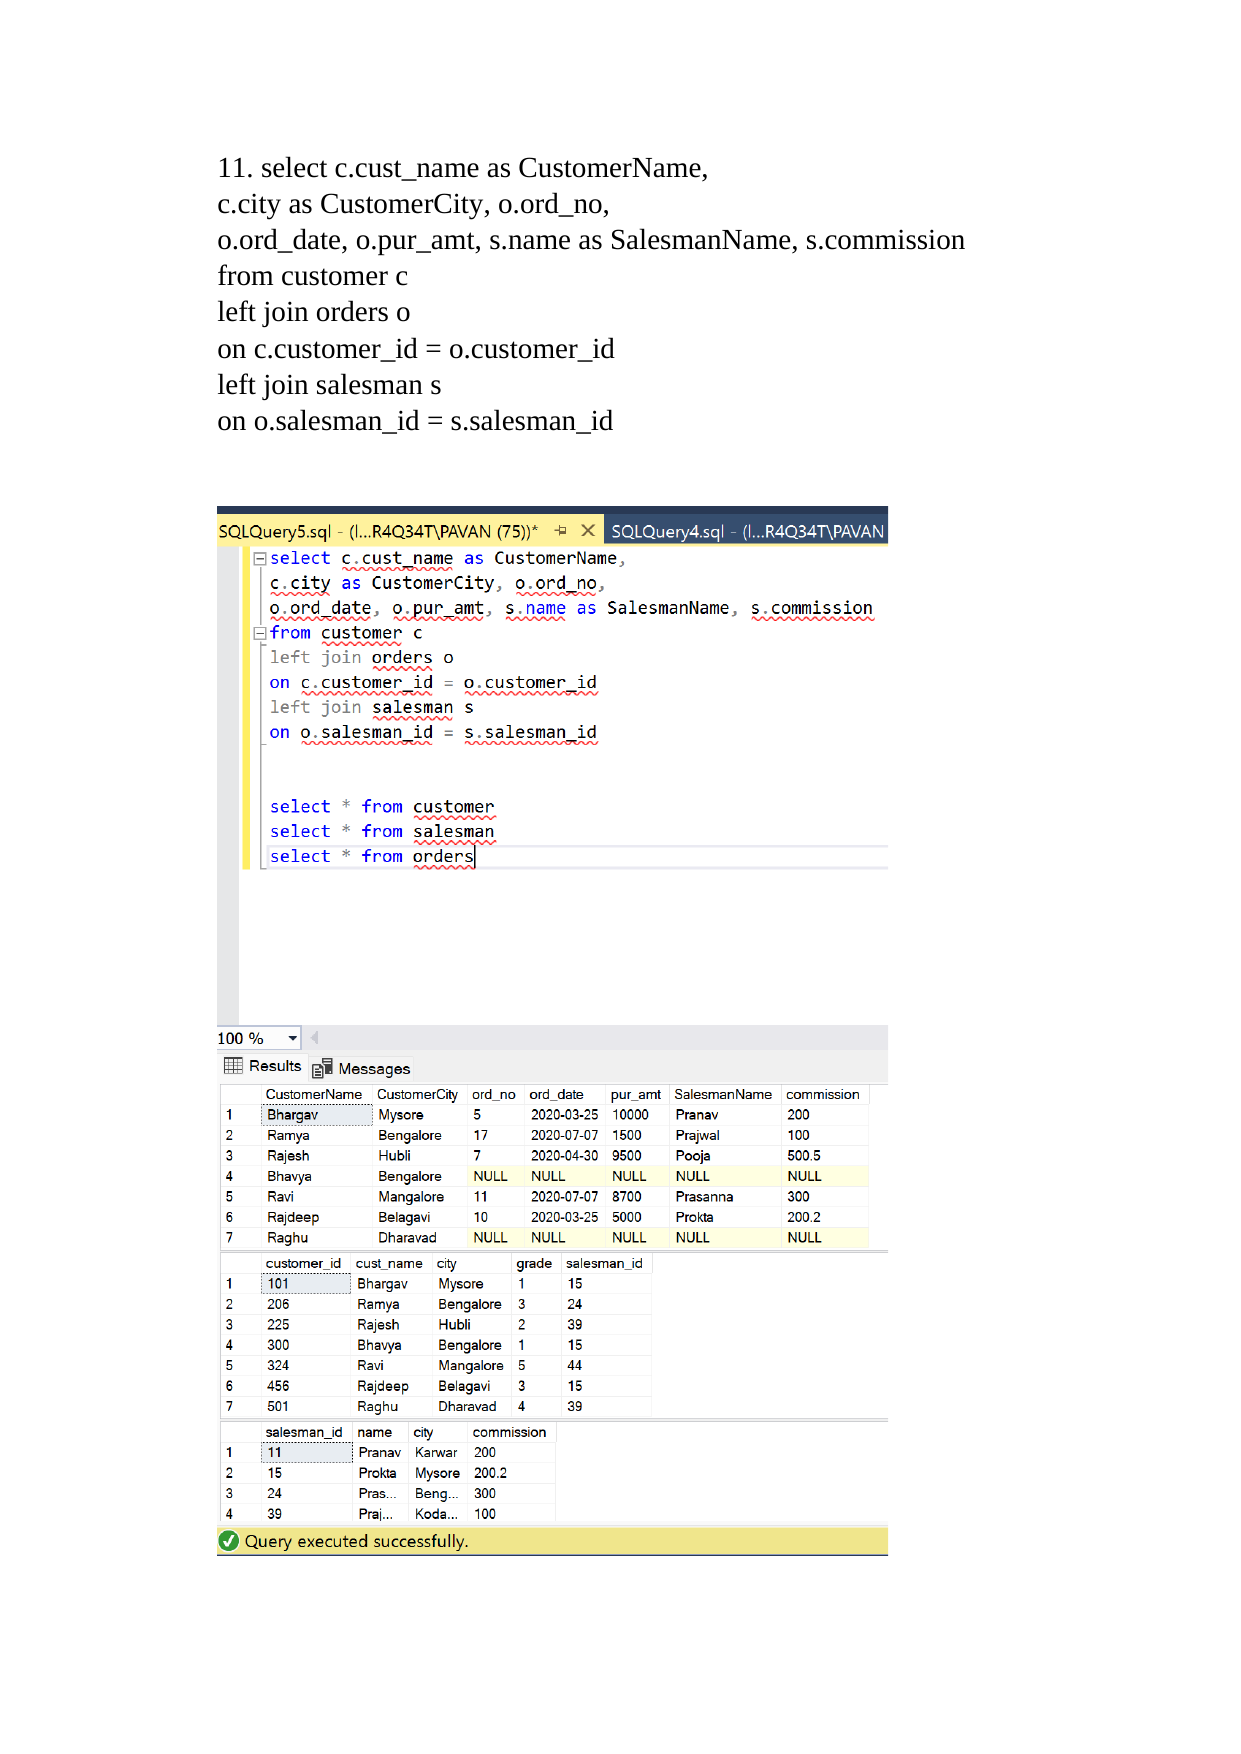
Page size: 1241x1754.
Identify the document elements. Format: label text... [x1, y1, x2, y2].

list left join orders o [217, 294, 1090, 328]
list on c.customer_id = o.customer_id [217, 331, 1090, 364]
list o.ord_date, o.pur_amt, s.name as SalesmanName, s.commission [217, 222, 1090, 256]
list from customer c [217, 258, 1090, 292]
list left join salesman s [217, 367, 1090, 400]
list c.city as CustomerCity, o.ord_no, [217, 186, 1090, 220]
list 11. select c.cust_name as CustomerName, [217, 150, 1090, 183]
picture [217, 506, 889, 1556]
list on o.salesman_id = s.salesman_id [217, 403, 1090, 437]
